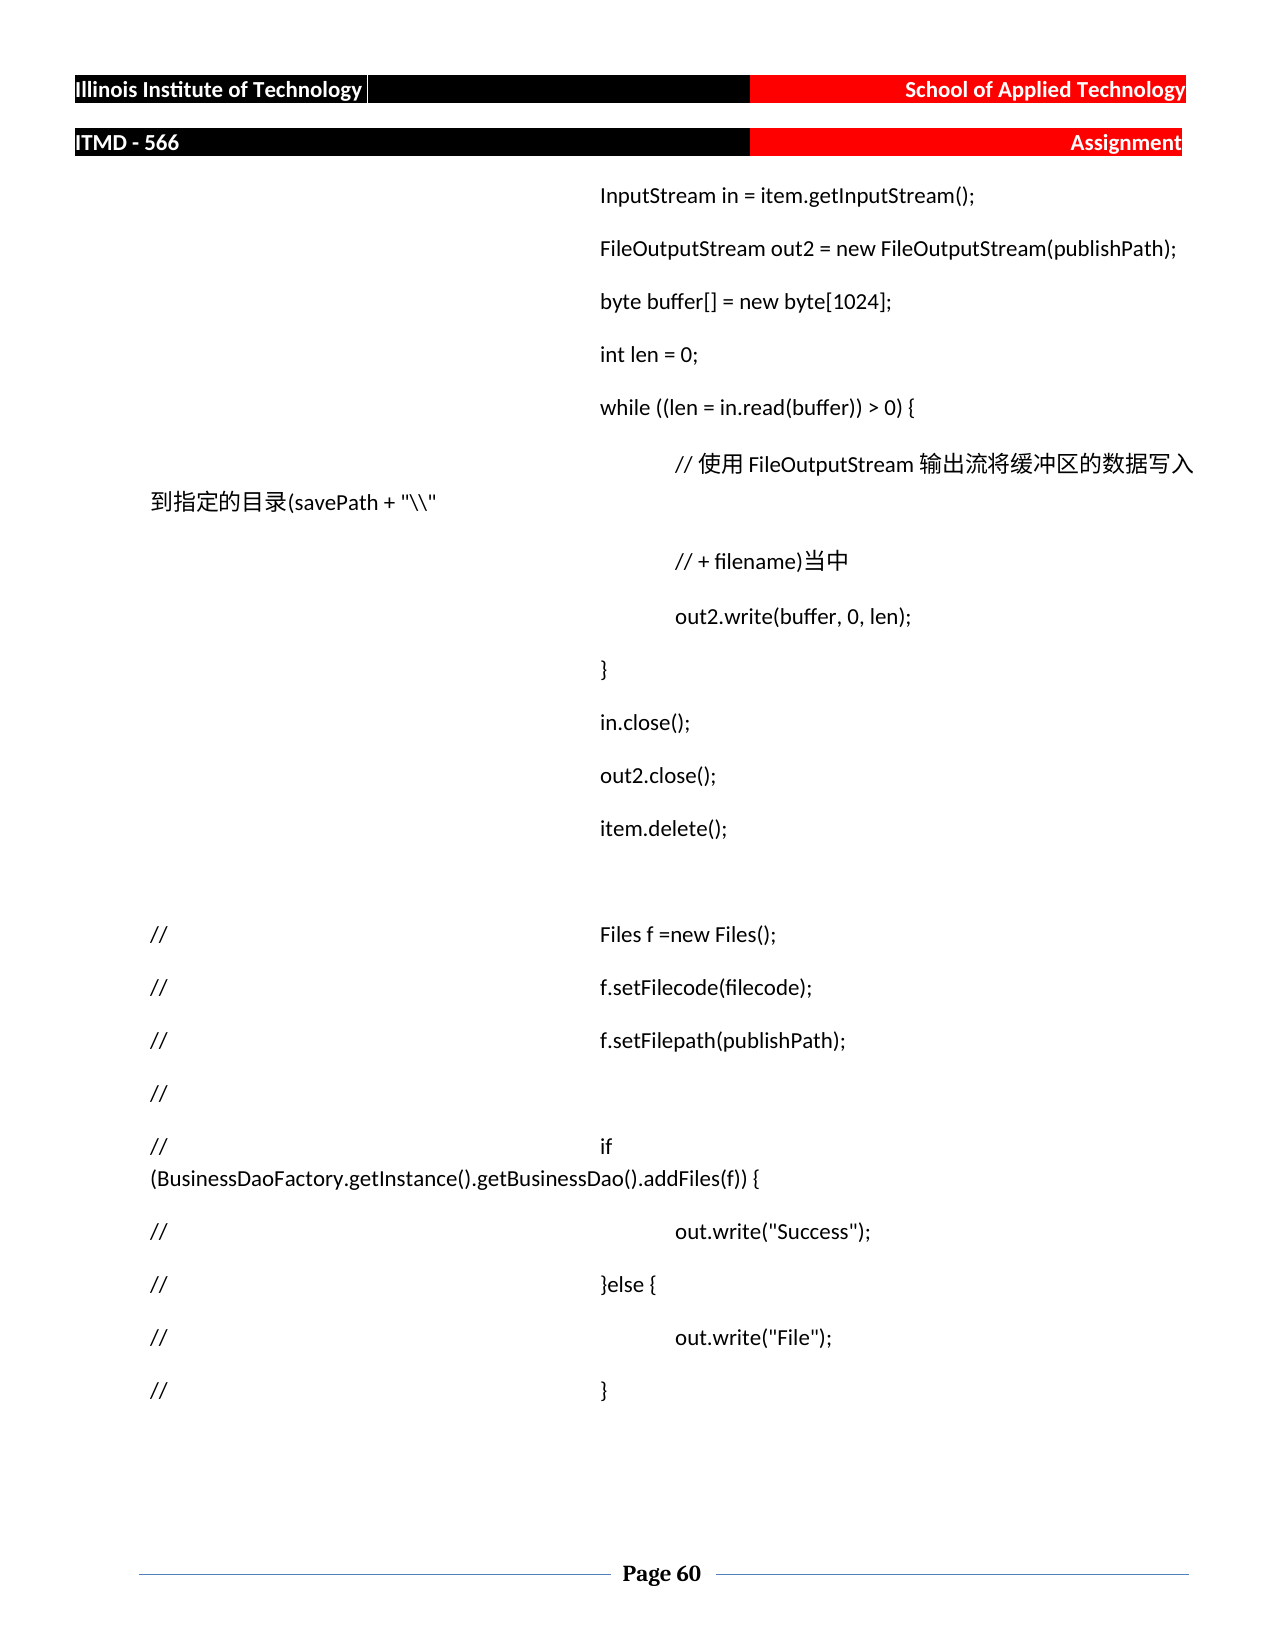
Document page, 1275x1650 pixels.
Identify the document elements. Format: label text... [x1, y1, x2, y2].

text // f.setFilecode(filecode); [150, 973, 1200, 1001]
text // f.setFilepath(publishPath); [150, 1026, 1200, 1054]
text // }else { [150, 1270, 1200, 1298]
text while ((len = in.read(buffer)) > 0) { [150, 393, 1200, 421]
text byte buffer[] = new byte[1024]; [150, 287, 1200, 315]
text } [150, 655, 1200, 683]
text // out.write("File"); [150, 1323, 1200, 1351]
text FileOutputStream out2 = new FileOutputStream(publishPath); [150, 234, 1200, 262]
text out2.close(); [150, 761, 1200, 789]
text // 使用FileOutputStream输出流将缓冲区的数据写入到指定的目录(savePath + "\\" [150, 446, 1200, 517]
text // + filename)当中 [150, 543, 1200, 576]
text item.delete(); [150, 814, 1200, 842]
text int len = 0; [150, 340, 1200, 368]
text // if (BusinessDaoFactory.getInstance().getBusinessDao().addFiles(f)) { [150, 1132, 1200, 1192]
text // Files f =new Files(); [150, 920, 1200, 948]
text out2.write(buffer, 0, len); [150, 602, 1200, 630]
text // } [150, 1376, 1200, 1404]
text InputStream in = item.getInputStream(); [150, 181, 1200, 209]
text in.close(); [150, 708, 1200, 736]
text // [150, 1079, 1200, 1107]
text // out.write("Success"); [150, 1217, 1200, 1245]
